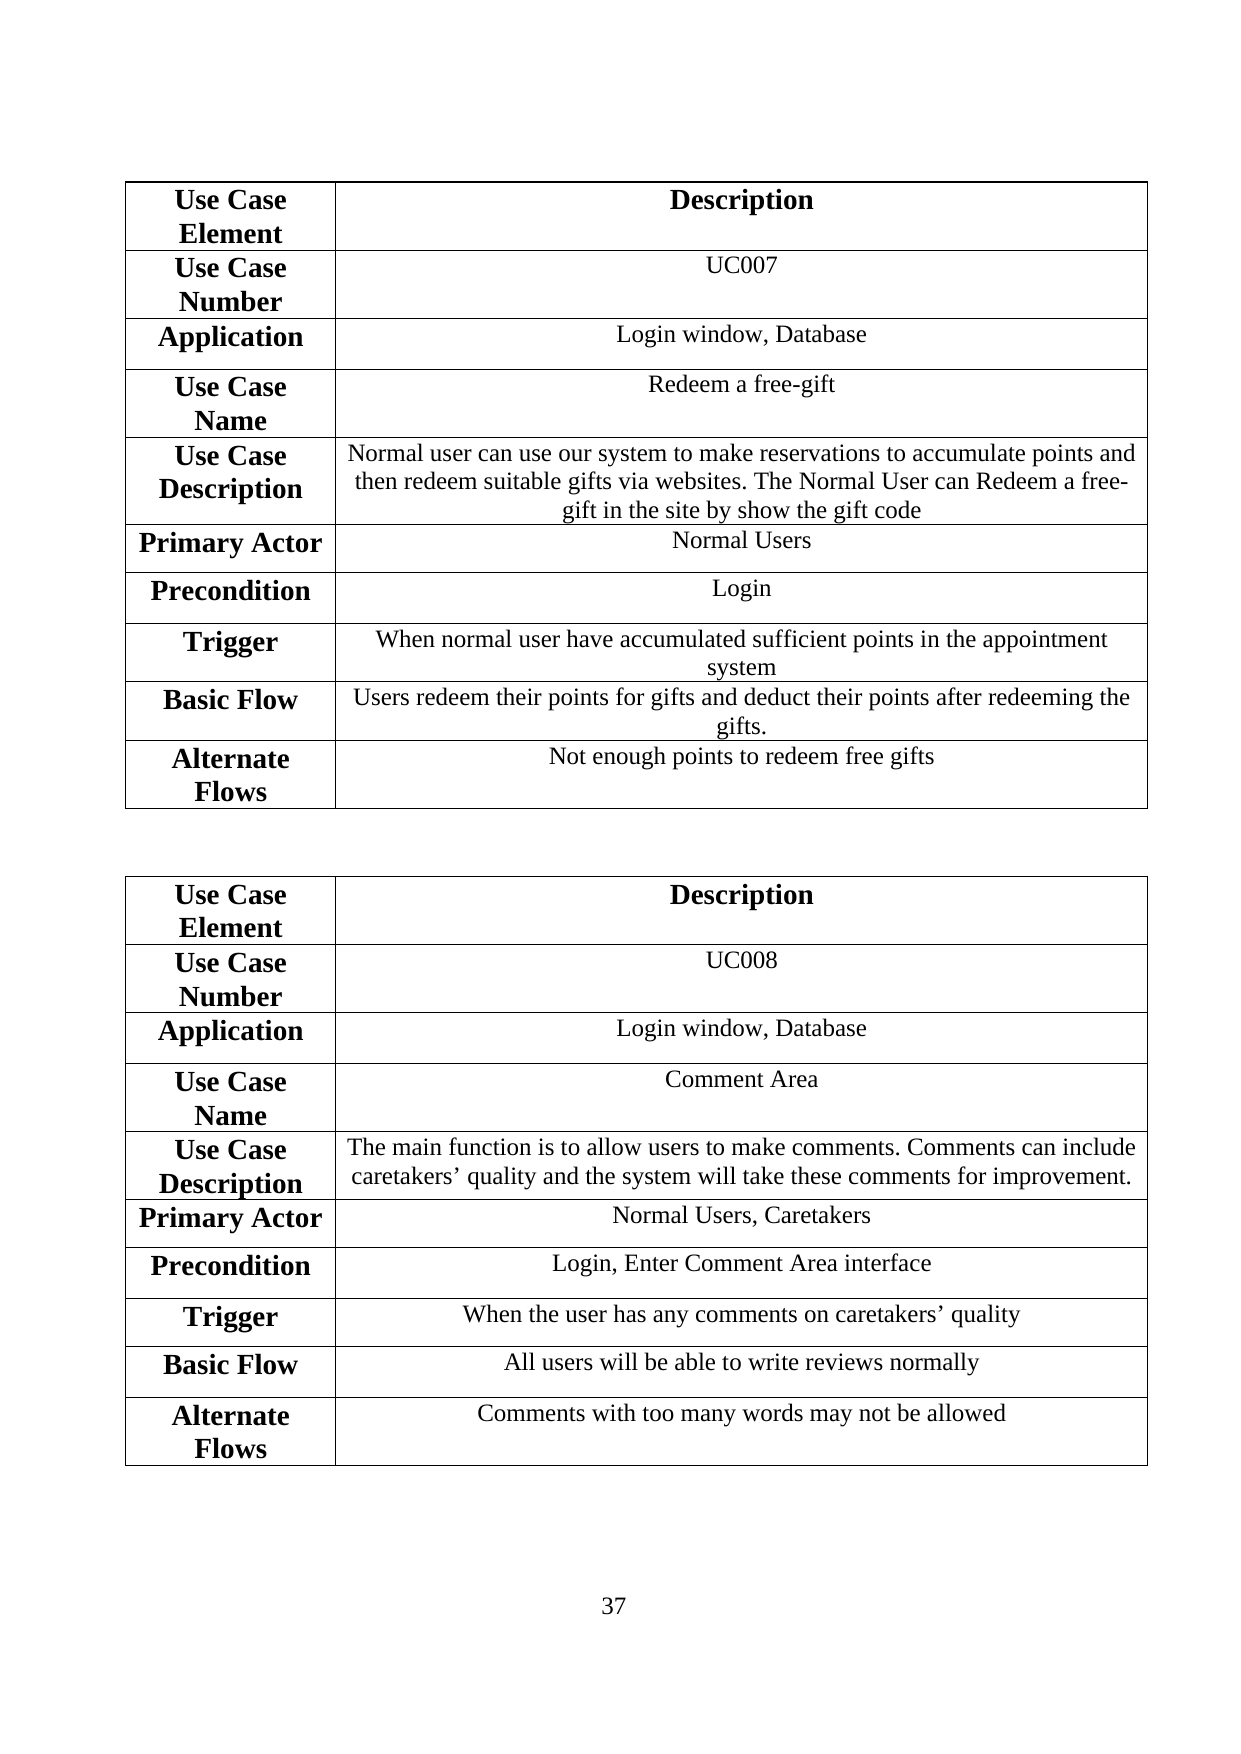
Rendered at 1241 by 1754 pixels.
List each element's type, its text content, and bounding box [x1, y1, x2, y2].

table_cell Use Case Name [126, 1064, 335, 1131]
table_cell Login window, Database [336, 319, 1147, 368]
table_header Use Case Element [126, 877, 335, 944]
table_cell Not enough points to redeem free gifts [336, 741, 1147, 808]
table_cell Comments with too many words may not be allowed [336, 1398, 1147, 1465]
table_cell The main function is to allow users to make comments. Comments can include caretakers’ quality and the system will take these comments for improvement. [336, 1132, 1147, 1199]
table_cell Basic Flow [126, 682, 335, 740]
table_cell Login, Enter Comment Area interface [336, 1248, 1147, 1298]
table_cell Use Case Name [126, 370, 335, 437]
table_cell Trigger [126, 624, 335, 681]
table_cell All users will be able to write reviews normally [336, 1347, 1147, 1397]
table_cell When the user has any comments on caretakers’ quality [336, 1299, 1147, 1346]
table_cell Primary Actor [126, 1200, 335, 1247]
table_cell Alternate Flows [126, 1398, 335, 1465]
table_cell UC008 [336, 945, 1147, 1012]
table_cell Use Case Number [126, 251, 335, 318]
table_cell Comment Area [336, 1064, 1147, 1131]
table_cell Alternate Flows [126, 741, 335, 808]
table_cell Use Case Description [126, 438, 335, 524]
table_header Description [336, 877, 1147, 944]
table_cell Redeem a free-gift [336, 370, 1147, 437]
table_cell Precondition [126, 573, 335, 623]
table_cell Basic Flow [126, 1347, 335, 1397]
table_cell Precondition [126, 1248, 335, 1298]
table_cell Login window, Database [336, 1013, 1147, 1063]
table_header Description [336, 183, 1147, 249]
table_cell Login [336, 573, 1147, 623]
table_cell When normal user have accumulated sufficient points in the appointment system [336, 624, 1147, 681]
table_cell UC007 [336, 251, 1147, 318]
table_cell Normal Users [336, 525, 1147, 572]
table_cell Use Case Number [126, 945, 335, 1012]
table_cell Use Case Description [126, 1132, 335, 1199]
table_cell Normal Users, Caretakers [336, 1200, 1147, 1247]
table_cell Users redeem their points for gifts and deduct their points after redeeming the gifts. [336, 682, 1147, 740]
table_cell Application [126, 319, 335, 368]
table_header Use Case Element [126, 183, 335, 249]
table_cell Trigger [126, 1299, 335, 1346]
table_cell Application [126, 1013, 335, 1063]
table_cell Normal user can use our system to make reservations to accumulate points and then redeem suitable gifts via websites. The Normal User can Redeem a free-gift in the site by show the gift code [336, 438, 1147, 524]
table_cell Primary Actor [126, 525, 335, 572]
